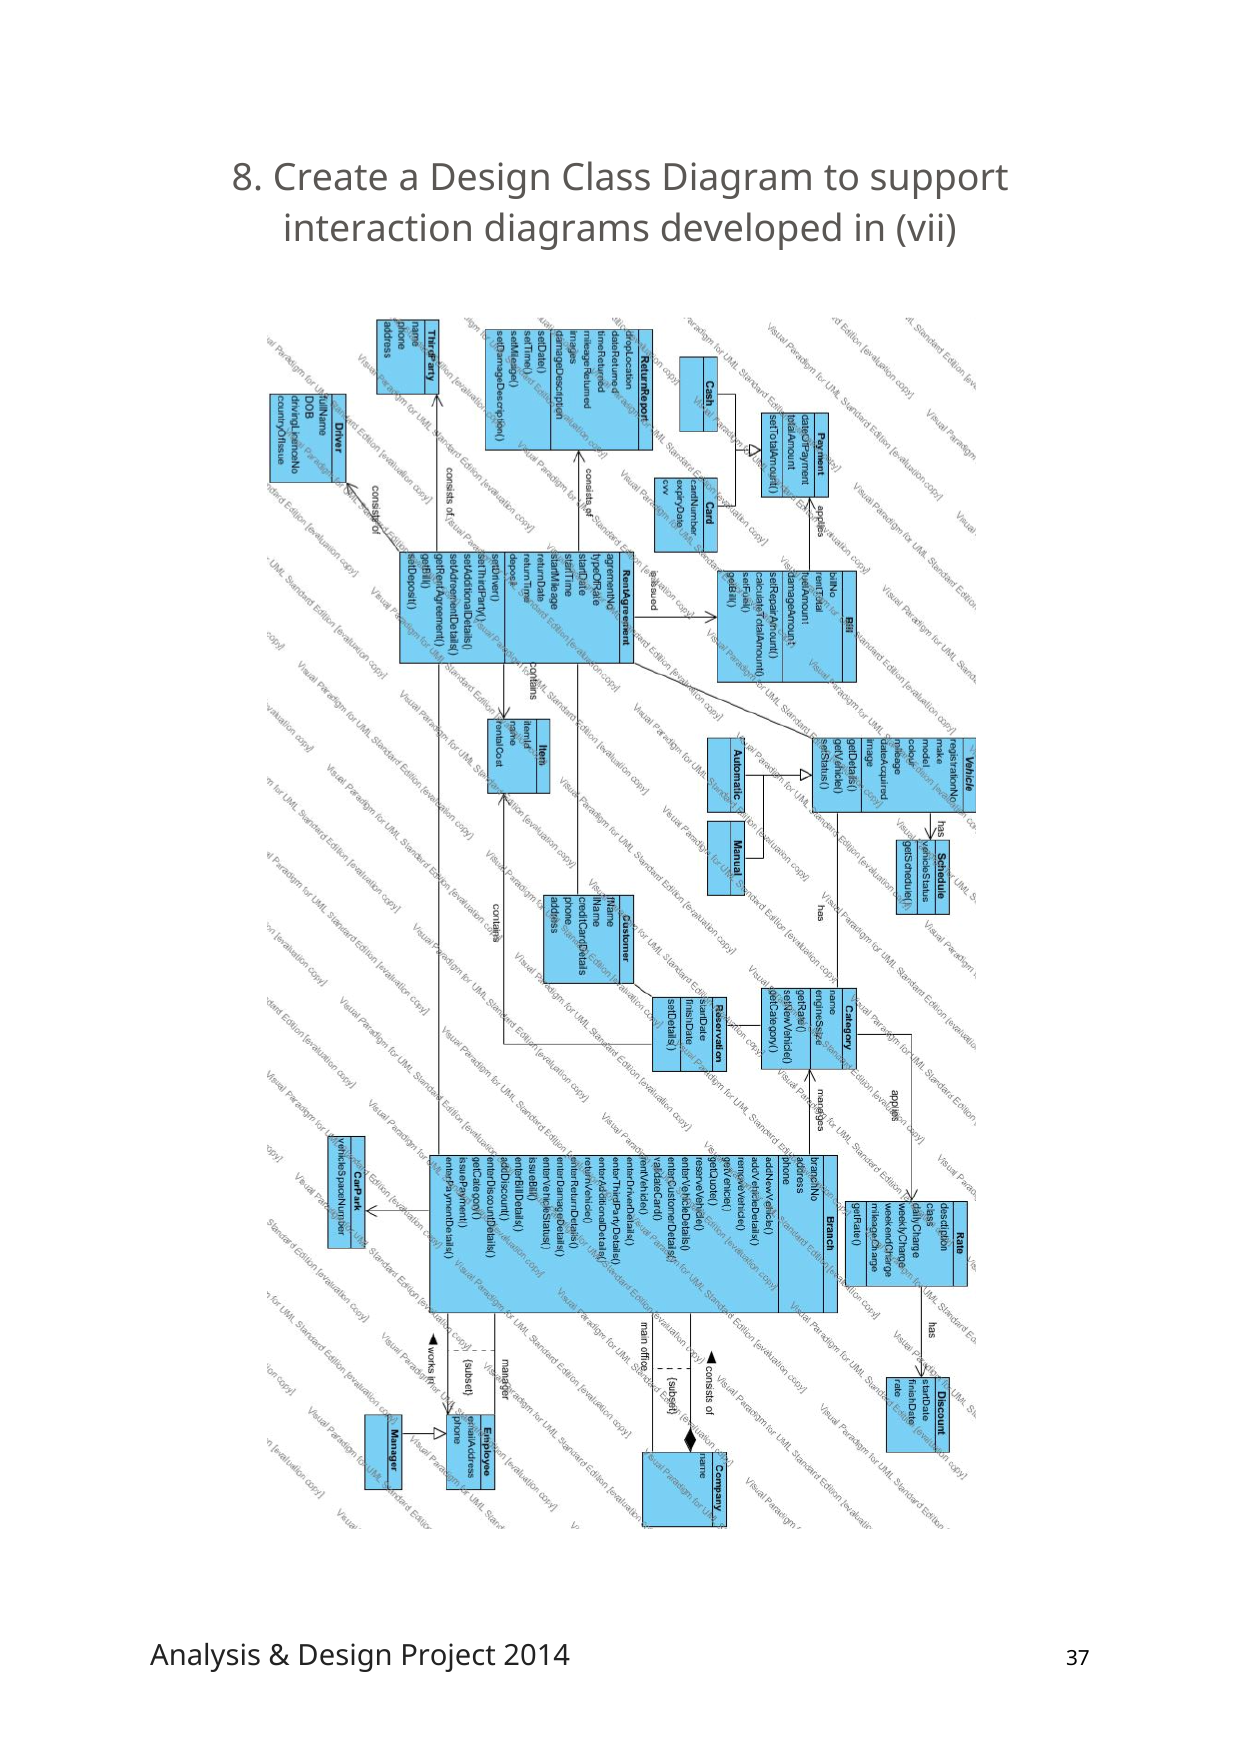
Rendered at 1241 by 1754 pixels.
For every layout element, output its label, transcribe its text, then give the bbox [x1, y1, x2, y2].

subtitle 8. Create a Design Class Diagram to support interaction diagrams developed in (vii) [150, 150, 1090, 252]
picture [267, 319, 976, 1528]
